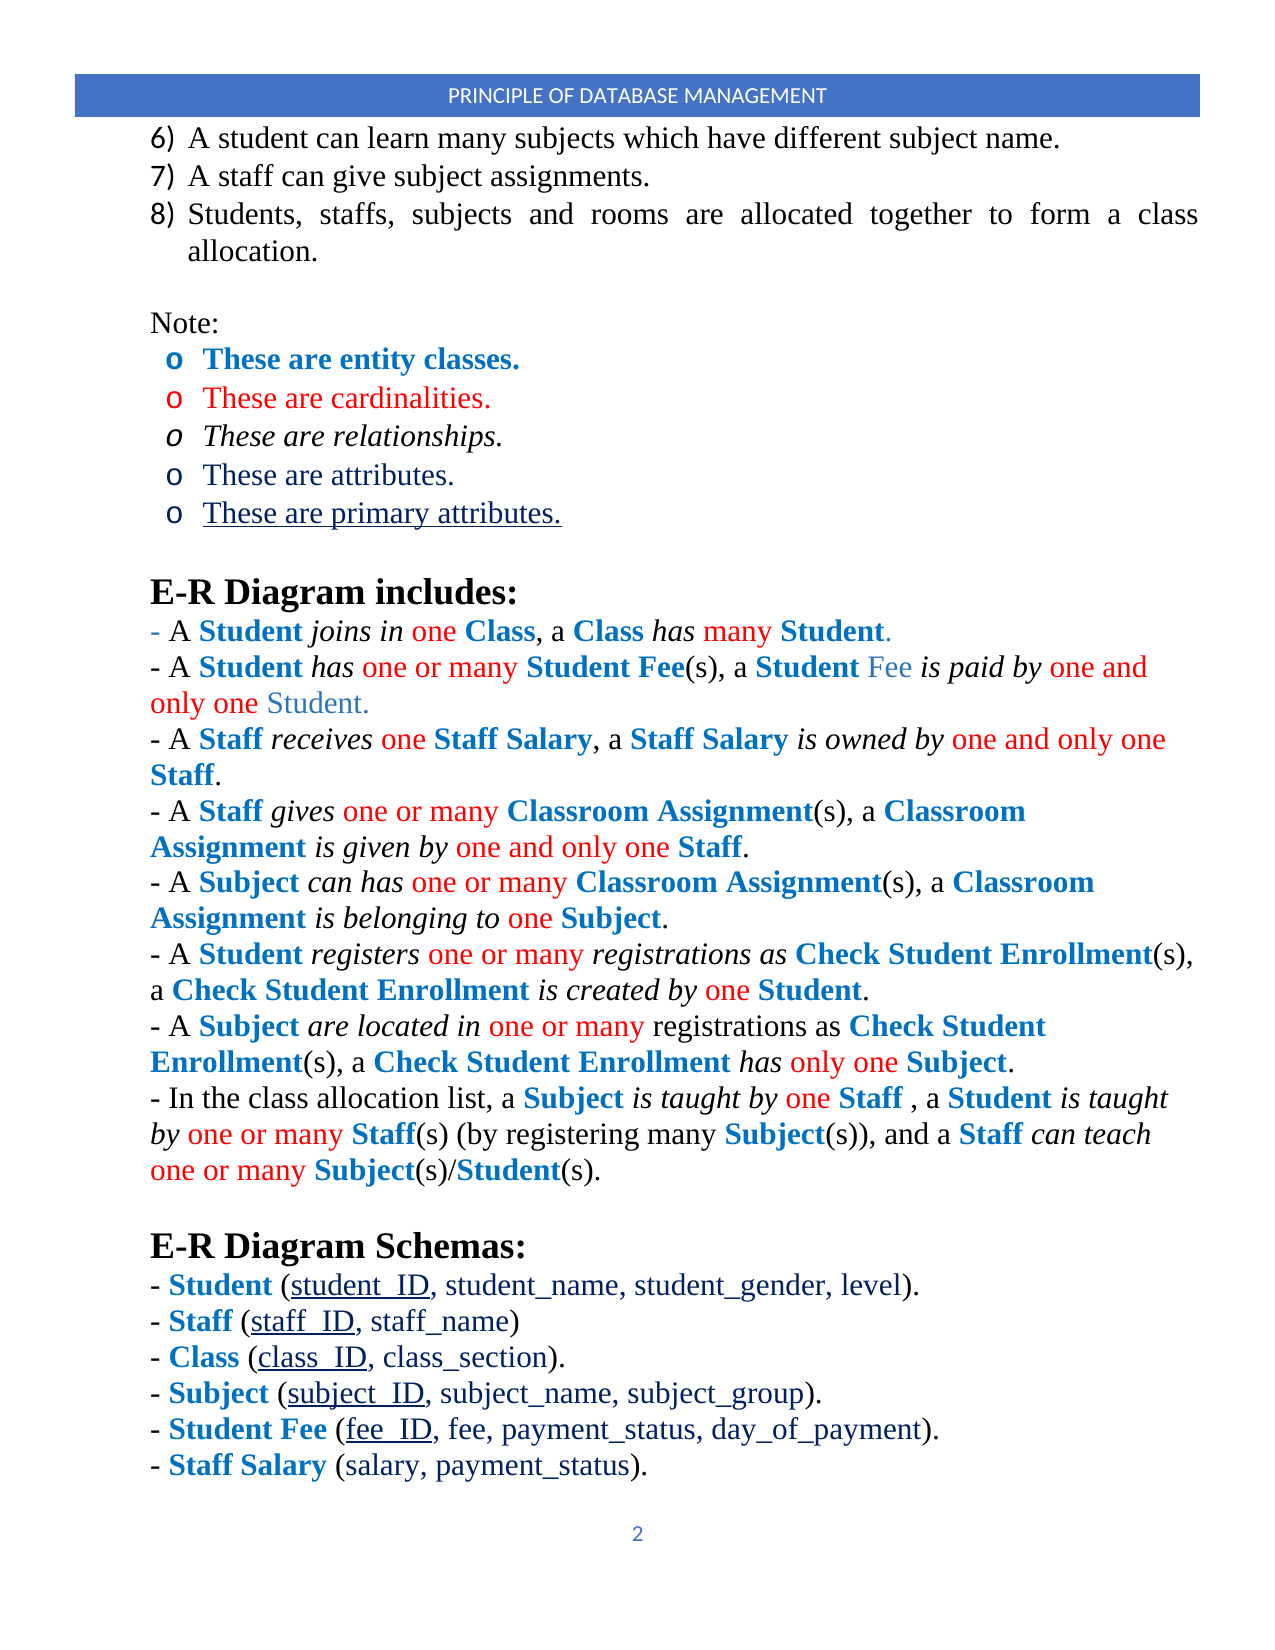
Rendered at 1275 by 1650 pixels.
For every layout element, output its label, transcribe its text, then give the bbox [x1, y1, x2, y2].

list These are cardinalities. [165, 379, 1200, 417]
text - A Student has one or many Student Fee(s), a Student Fee is paid by one and only one Student. [150, 648, 1200, 720]
list These are primary attributes. [165, 494, 1200, 533]
text - In the class allocation list, a Subject is taught by one Staff , a Student is taught by one or many Staff(s) (by registering many Subject(s)), and a Staff can teach one or many Subject(s)/Student(s). [150, 1079, 1200, 1187]
text - A Subject can has one or many Classroom Assignment(s), a Classroom Assignment is belonging to one Subject. [150, 864, 1200, 936]
text - Student Fee (fee_ID, fee, payment_status, day_of_payment). [150, 1410, 1200, 1446]
text - A Student joins in one Class, a Class has many Student. [75, 612, 1200, 648]
list These are attributes. [165, 456, 1200, 494]
text - A Staff gives one or many Classroom Assignment(s), a Classroom Assignment is given by one and only one Staff. [150, 792, 1200, 864]
text - A Subject are located in one or many registrations as Check Student Enrollment(s), a Check Student Enrollment has only one Subject. [150, 1007, 1200, 1079]
list These are entity classes. [165, 340, 1200, 379]
text - A Staff receives one Staff Salary, a Staff Salary is owned by one and only one Staff. [150, 720, 1200, 792]
text - Subject (subject_ID, subject_name, subject_group). [150, 1374, 1200, 1410]
text - Class (class_ID, class_section). [150, 1338, 1200, 1374]
text - Staff (staff_ID, staff_name) [150, 1302, 1200, 1338]
text - A Student registers one or many registrations as Check Student Enrollment(s), a Check Student Enrollment is created by one Student. [150, 936, 1200, 1007]
text E-R Diagram Schemas: [150, 1223, 1200, 1266]
list These are relationships. [165, 417, 1200, 456]
text E-R Diagram includes: [150, 569, 1200, 612]
text - Staff Salary (salary, payment_status). [150, 1446, 1200, 1482]
list A staff can give subject assignments. [150, 156, 1200, 194]
list Students, staffs, subjects and rooms are allocated together to form a class allocation. [150, 194, 1200, 268]
list A student can learn many subjects which have different subject name. [150, 117, 1200, 156]
text - Student (student_ID, student_name, student_gender, level). [150, 1266, 1200, 1302]
text Note: [150, 304, 1200, 340]
